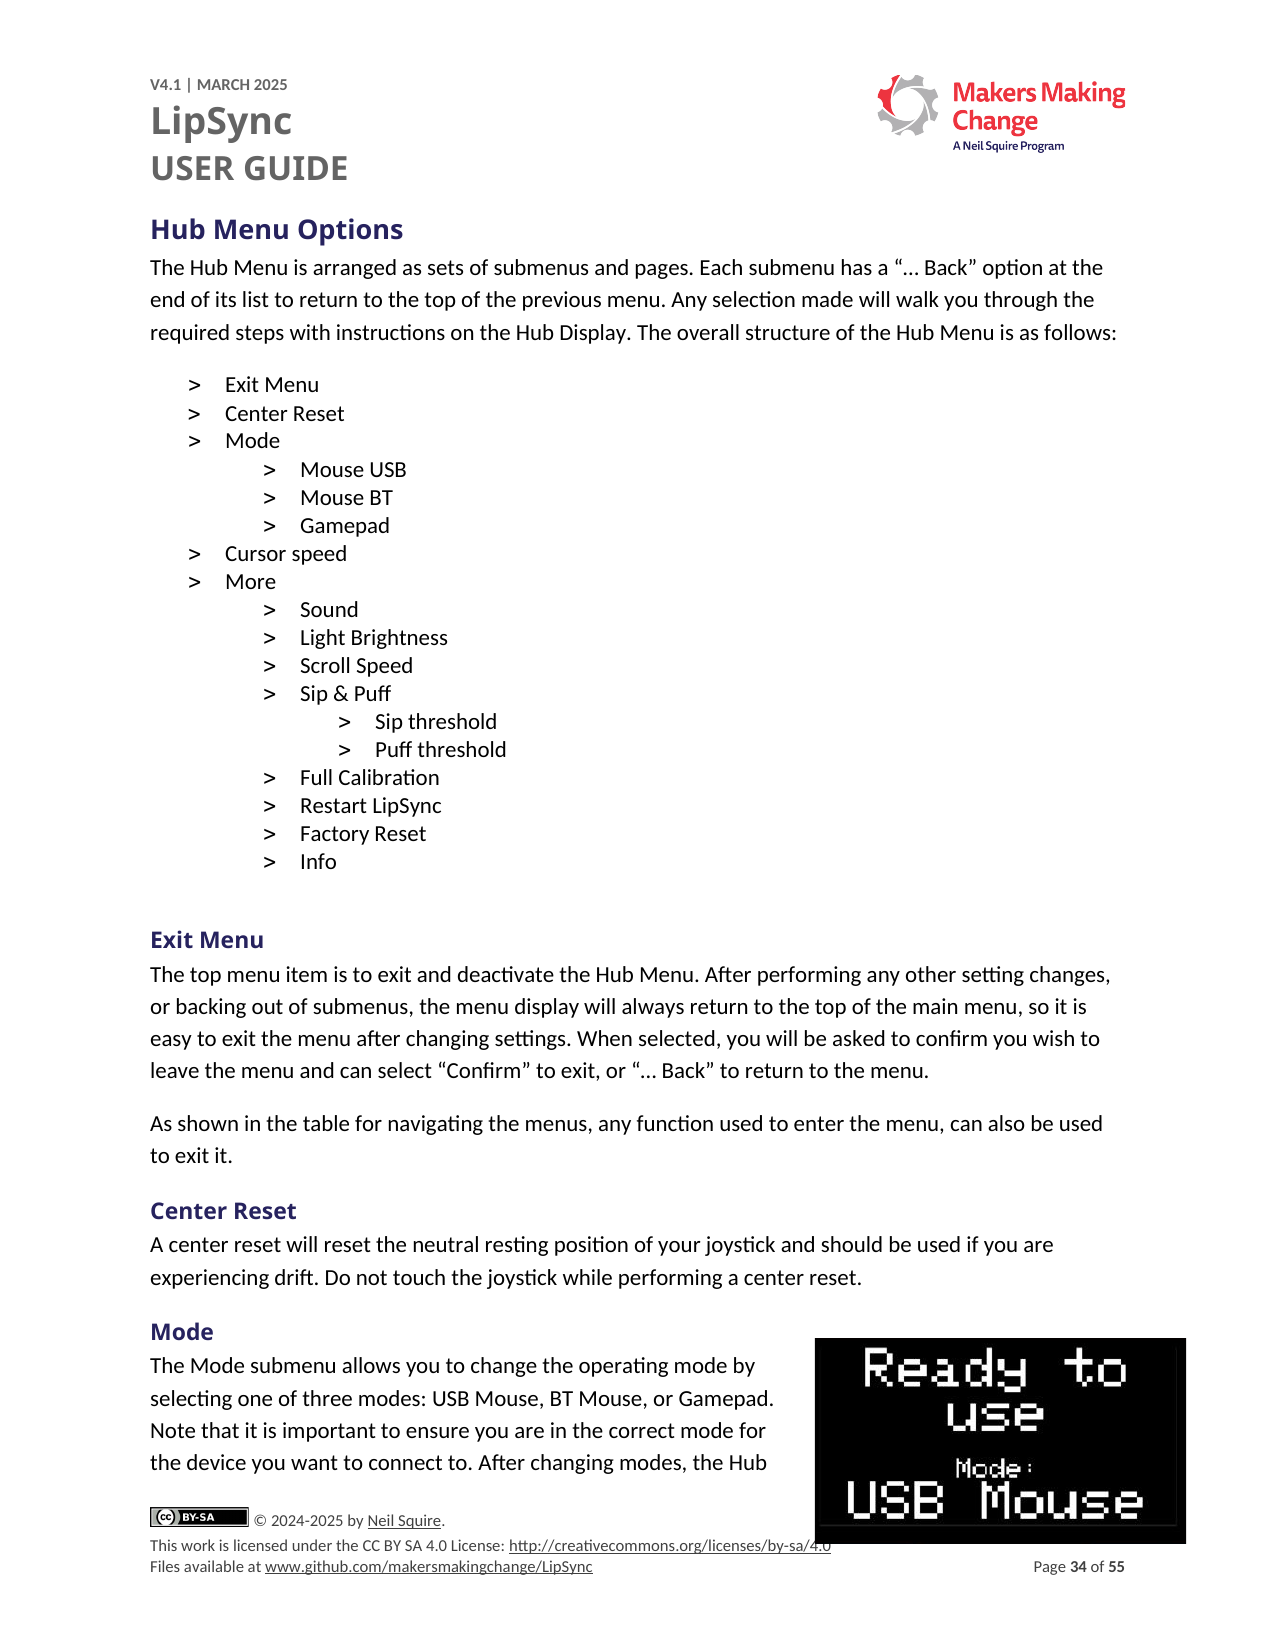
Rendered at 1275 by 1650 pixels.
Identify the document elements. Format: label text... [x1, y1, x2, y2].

list Center Reset [187, 399, 1125, 427]
list Scroll Speed [263, 651, 1125, 679]
list Light Brightness [263, 623, 1125, 651]
picture [814, 1338, 1187, 1544]
list Exit Menu [188, 371, 1125, 399]
list Mouse USB [263, 455, 1125, 483]
text The top menu item is to exit and deactivate the Hub Menu. After performing any other setting changes, or backing out of submenus, the menu display will always return to the top of the main menu, so it is easy to exit the menu after changing settings. When selected, you will be asked to confirm you wish to leave the menu and can select “Confirm” to exit, or “… Back” to return to the menu. [150, 960, 1125, 1084]
subtitle Exit Menu [150, 924, 1125, 955]
list Full Calibration [263, 763, 1125, 791]
picture [877, 75, 1125, 153]
picture [150, 1507, 249, 1527]
subtitle Mode [150, 1316, 1125, 1347]
text As shown in the table for navigating the menus, any function used to enter the menu, can also be used to exit it. [150, 1109, 1125, 1169]
list More [188, 567, 1125, 595]
list Cursor speed [188, 539, 1125, 567]
text A center reset will reset the neutral resting position of your joystick and should be used if you are experiencing drift. Do not touch the joystick while performing a center reset. [150, 1231, 1125, 1291]
subtitle Hub Menu Options [150, 211, 1125, 248]
list Sound [263, 595, 1125, 623]
list Sip & Puff [263, 679, 1125, 707]
list Puff threshold [338, 735, 1125, 763]
list Sip threshold [338, 707, 1125, 735]
text The Hub Menu is arranged as sets of submenus and pages. Each submenu has a “… Back” option at the end of its list to return to the top of the previous menu. Any selection made will walk you through the required steps with instructions on the Hub Display. The overall structure of the Hub Menu is as follows: [150, 253, 1125, 346]
subtitle Center Reset [150, 1194, 1125, 1226]
list Mode [188, 427, 1125, 455]
list Mouse BT [263, 483, 1125, 511]
list Info [263, 847, 1125, 875]
list Factory Reset [263, 819, 1125, 847]
list Gamepad [263, 511, 1125, 539]
list Restart LipSync [263, 791, 1125, 819]
